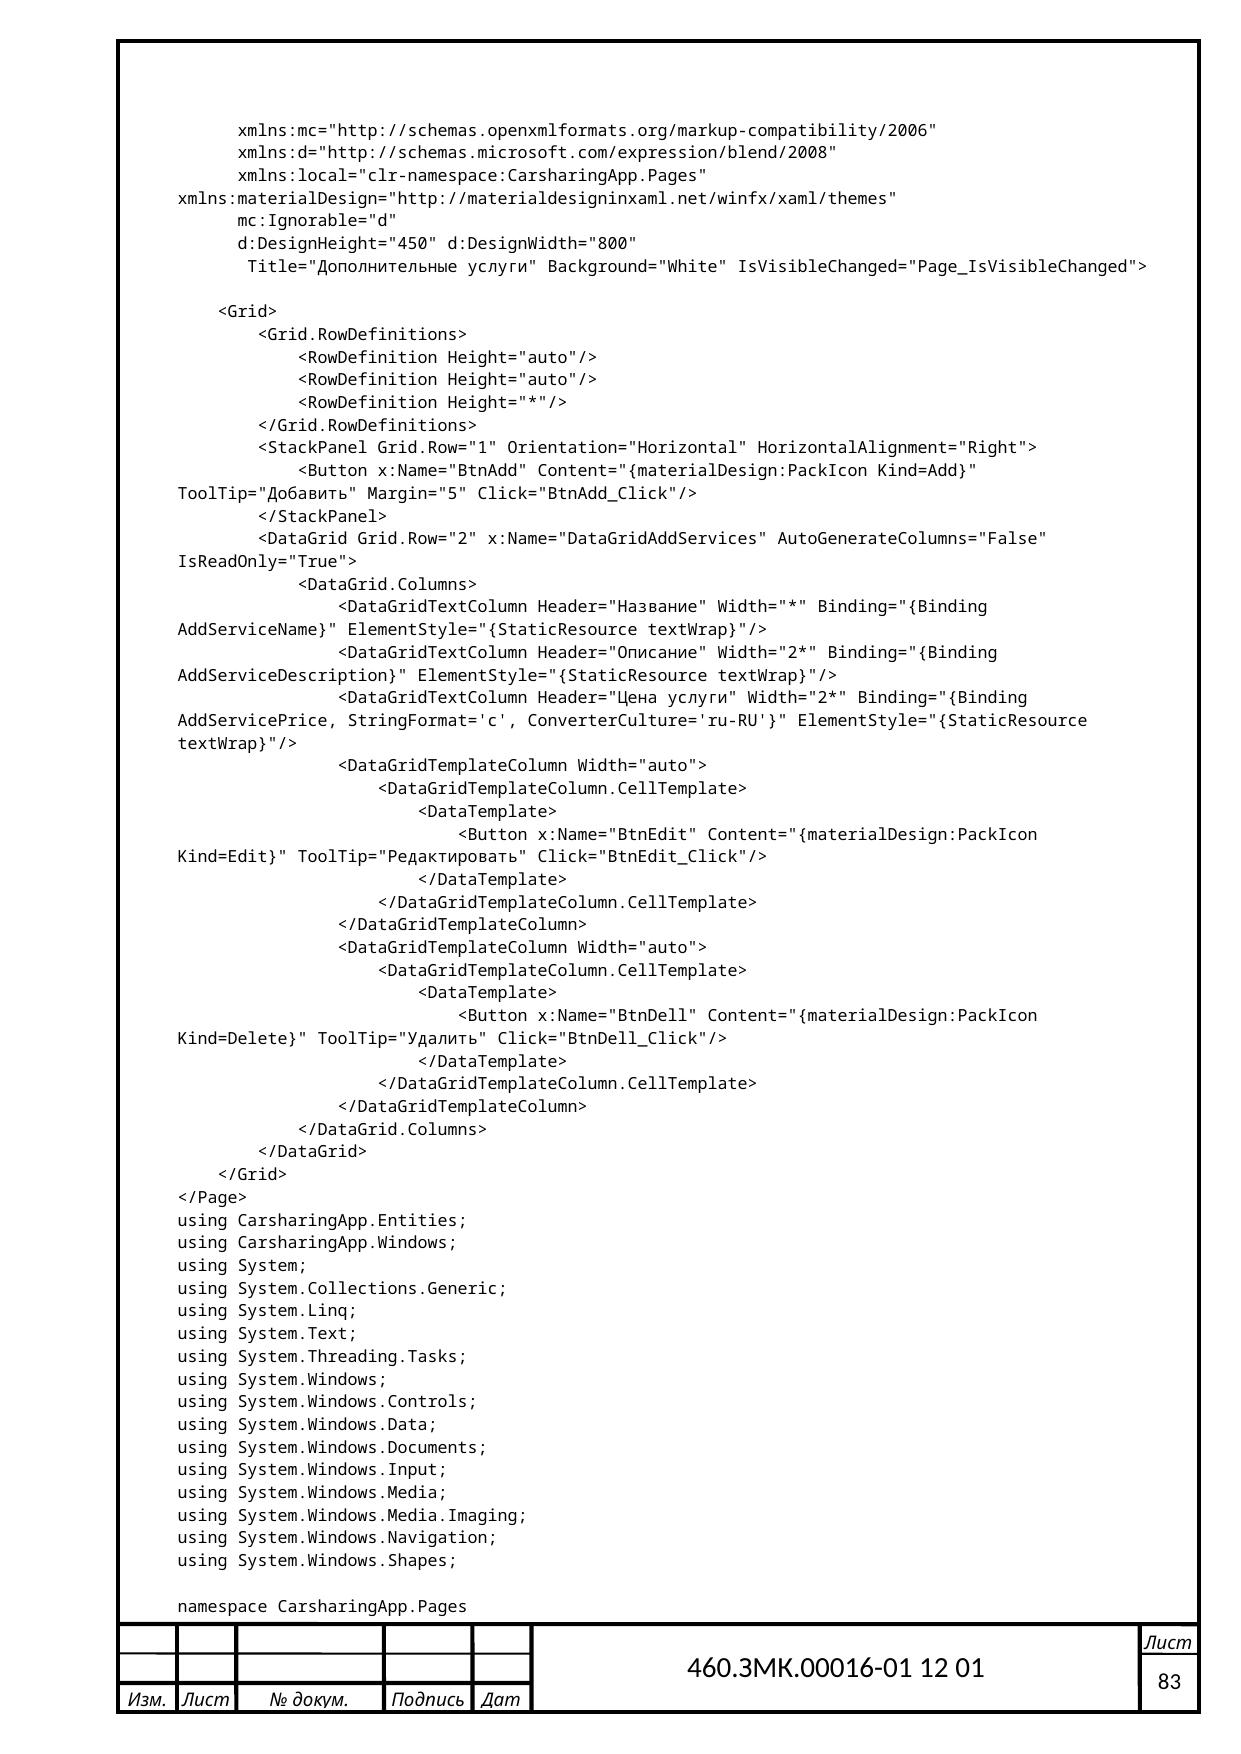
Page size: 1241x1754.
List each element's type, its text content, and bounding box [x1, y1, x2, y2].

text <Button x:Name="BtnDell" Content="{materialDesign:PackIcon Kind=Delete}" ToolTip="Удалить" Click="BtnDell_Click"/> [177, 1004, 1152, 1049]
text using CarsharingApp.Entities; [177, 1208, 1152, 1231]
text </DataTemplate> [177, 1049, 1152, 1072]
text using System.Windows.Documents; [177, 1435, 1152, 1458]
text using System.Windows.Media.Imaging; [177, 1503, 1152, 1526]
text <DataTemplate> [177, 799, 1152, 822]
text </DataTemplate> [177, 867, 1152, 890]
text d:DesignHeight="450" d:DesignWidth="800" [177, 232, 1152, 254]
text Title="Дополнительные услуги" Background="White" IsVisibleChanged="Page_IsVisibleChanged"> [177, 254, 1152, 277]
text <RowDefinition Height="auto"/> [177, 345, 1152, 368]
text <DataGrid Grid.Row="2" x:Name="DataGridAddServices" AutoGenerateColumns="False" IsReadOnly="True"> [177, 527, 1152, 572]
text <DataGridTemplateColumn Width="auto"> [177, 754, 1152, 777]
text <RowDefinition Height="*"/> [177, 391, 1152, 413]
text </DataGridTemplateColumn.CellTemplate> [177, 890, 1152, 913]
text </DataGridTemplateColumn> [177, 1094, 1152, 1117]
text xmlns:local="clr-namespace:CarsharingApp.Pages" xmlns:materialDesign="http://materialdesigninxaml.net/winfx/xaml/themes" [177, 163, 1152, 209]
text xmlns:mc="http://schemas.openxmlformats.org/markup-compatibility/2006" [177, 118, 1152, 141]
text <DataTemplate> [177, 981, 1152, 1004]
text </DataGrid> [177, 1140, 1152, 1163]
text using System.Windows.Media; [177, 1481, 1152, 1503]
text </DataGridTemplateColumn> [177, 913, 1152, 936]
text using System.Windows.Input; [177, 1458, 1152, 1481]
text <RowDefinition Height="auto"/> [177, 368, 1152, 391]
text </Grid.RowDefinitions> [177, 413, 1152, 436]
text <Grid> [177, 300, 1152, 322]
text using System.Windows.Controls; [177, 1390, 1152, 1412]
text </Grid> [177, 1163, 1152, 1185]
text using System.Windows; [177, 1367, 1152, 1390]
text <DataGridTemplateColumn.CellTemplate> [177, 958, 1152, 981]
text using System.Windows.Shapes; [177, 1549, 1152, 1571]
text using System.Text; [177, 1322, 1152, 1344]
text </DataGridTemplateColumn.CellTemplate> [177, 1072, 1152, 1094]
text <DataGridTextColumn Header="Описание" Width="2*" Binding="{Binding AddServiceDescription}" ElementStyle="{StaticResource textWrap}"/> [177, 640, 1152, 686]
text <DataGridTextColumn Header="Цена услуги" Width="2*" Binding="{Binding AddServicePrice, StringFormat='c', ConverterCulture='ru-RU'}" ElementStyle="{StaticResource textWrap}"/> [177, 686, 1152, 754]
text using System; [177, 1253, 1152, 1276]
text <StackPanel Grid.Row="1" Orientation="Horizontal" HorizontalAlignment="Right"> [177, 436, 1152, 459]
text using System.Windows.Navigation; [177, 1526, 1152, 1549]
text using CarsharingApp.Windows; [177, 1231, 1152, 1253]
text </StackPanel> [177, 504, 1152, 527]
text </Page> [177, 1185, 1152, 1208]
text using System.Linq; [177, 1299, 1152, 1322]
text using System.Windows.Data; [177, 1412, 1152, 1435]
text mc:Ignorable="d" [177, 209, 1152, 232]
text using System.Threading.Tasks; [177, 1344, 1152, 1367]
text <DataGridTextColumn Header="Название" Width="*" Binding="{Binding AddServiceName}" ElementStyle="{StaticResource textWrap}"/> [177, 595, 1152, 640]
text xmlns:d="http://schemas.microsoft.com/expression/blend/2008" [177, 141, 1152, 163]
text <Button x:Name="BtnAdd" Content="{materialDesign:PackIcon Kind=Add}" ToolTip="Добавить" Margin="5" Click="BtnAdd_Click"/> [177, 459, 1152, 504]
text <DataGridTemplateColumn Width="auto"> [177, 936, 1152, 958]
text </DataGrid.Columns> [177, 1117, 1152, 1140]
text <DataGridTemplateColumn.CellTemplate> [177, 777, 1152, 799]
text using System.Collections.Generic; [177, 1276, 1152, 1299]
text <Grid.RowDefinitions> [177, 322, 1152, 345]
text <Button x:Name="BtnEdit" Content="{materialDesign:PackIcon Kind=Edit}" ToolTip="Редактировать" Click="BtnEdit_Click"/> [177, 822, 1152, 867]
text namespace CarsharingApp.Pages [177, 1594, 1152, 1617]
text <DataGrid.Columns> [177, 572, 1152, 595]
